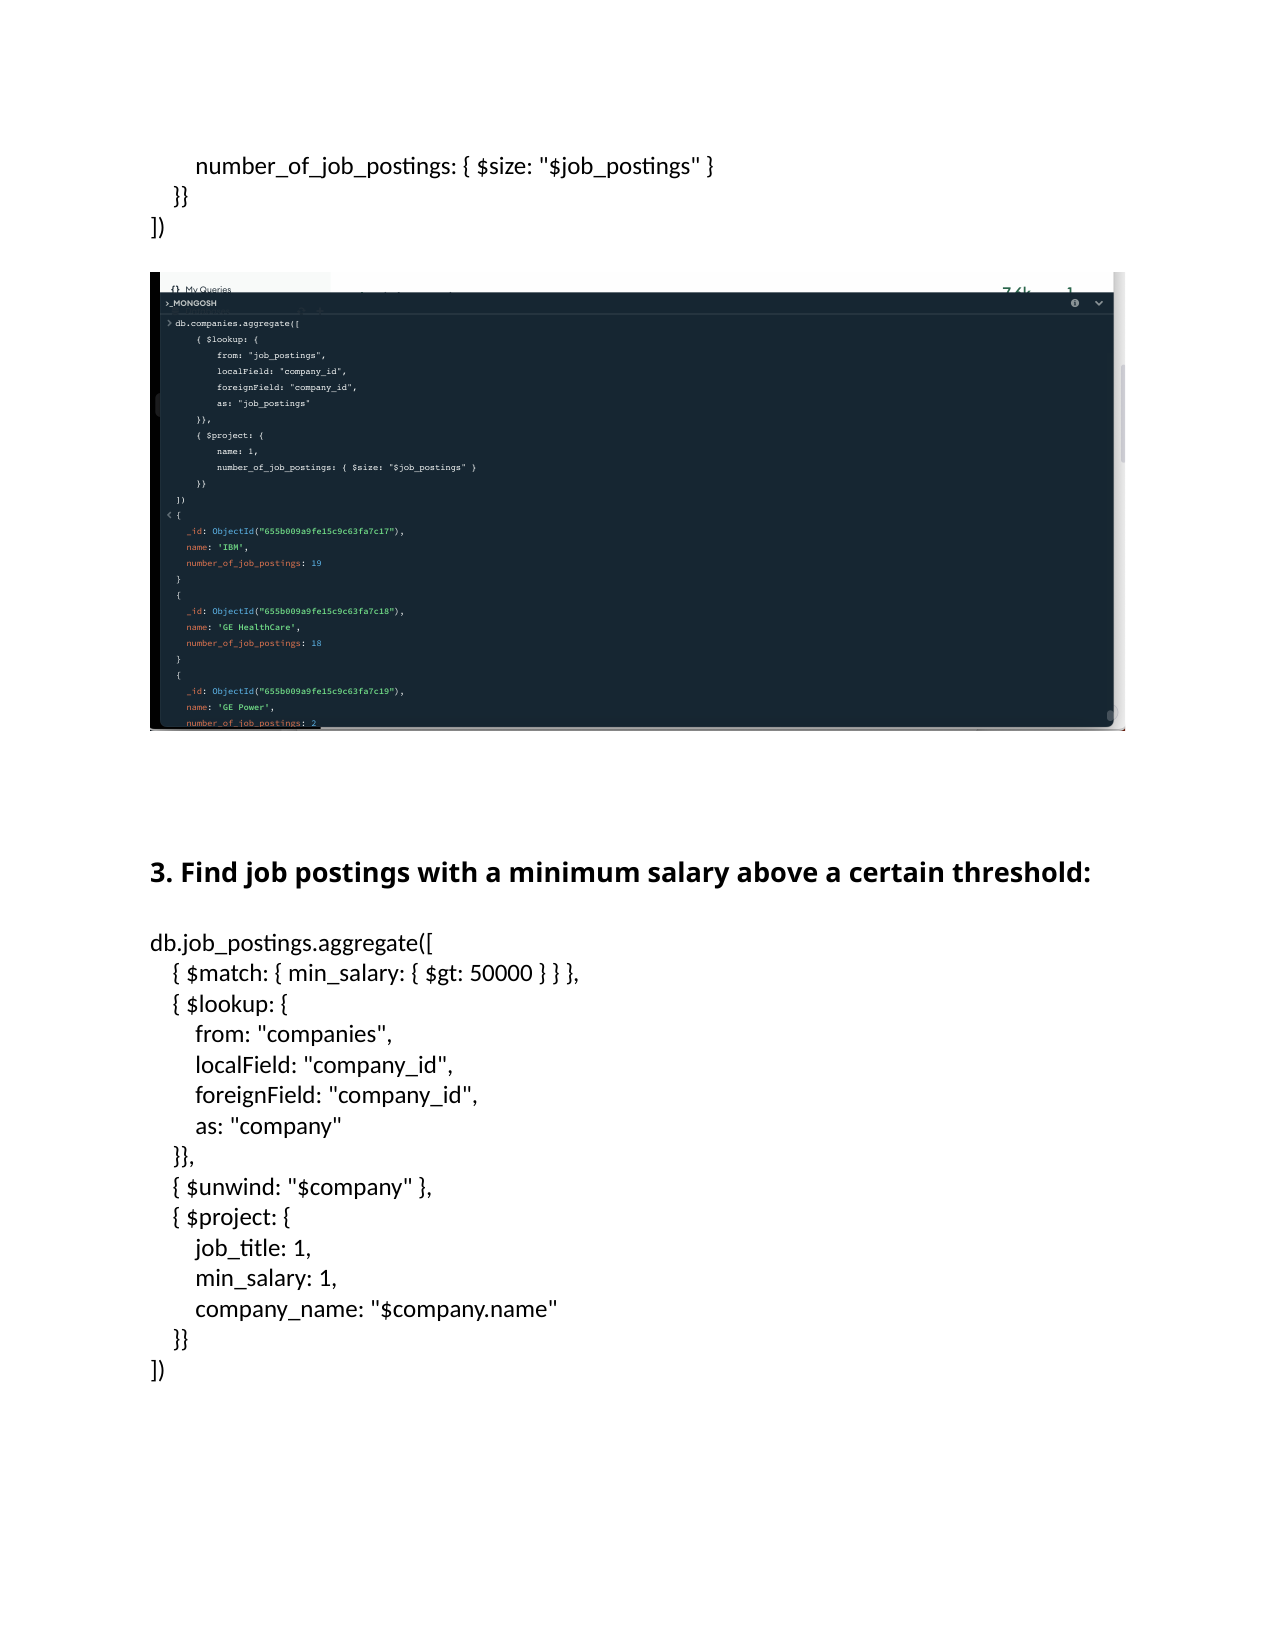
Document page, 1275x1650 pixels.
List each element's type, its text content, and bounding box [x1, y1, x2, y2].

text }}, [150, 1140, 1125, 1171]
text min_salary: 1, [150, 1262, 1125, 1293]
text db.job_postings.aggregate([ [150, 927, 1125, 957]
text number_of_job_postings: { $size: "$job_postings" } [150, 150, 1125, 181]
text job_title: 1, [150, 1232, 1125, 1262]
text }} [150, 1323, 1125, 1354]
text from: "companies", [150, 1018, 1125, 1049]
text localField: "company_id", [150, 1049, 1125, 1079]
text ]) [150, 211, 1125, 242]
text as: "company" [150, 1110, 1125, 1140]
text 3. Find job postings with a minimum salary above a certain threshold: [150, 853, 1125, 890]
text { $project: { [150, 1201, 1125, 1232]
picture [150, 272, 1125, 731]
text }} [150, 181, 1125, 211]
text { $unwind: "$company" }, [150, 1171, 1125, 1201]
text foreignField: "company_id", [150, 1079, 1125, 1110]
text { $match: { min_salary: { $gt: 50000 } } }, [150, 957, 1125, 988]
text { $lookup: { [150, 988, 1125, 1018]
text ]) [150, 1354, 1125, 1384]
text company_name: "$company.name" [150, 1293, 1125, 1323]
